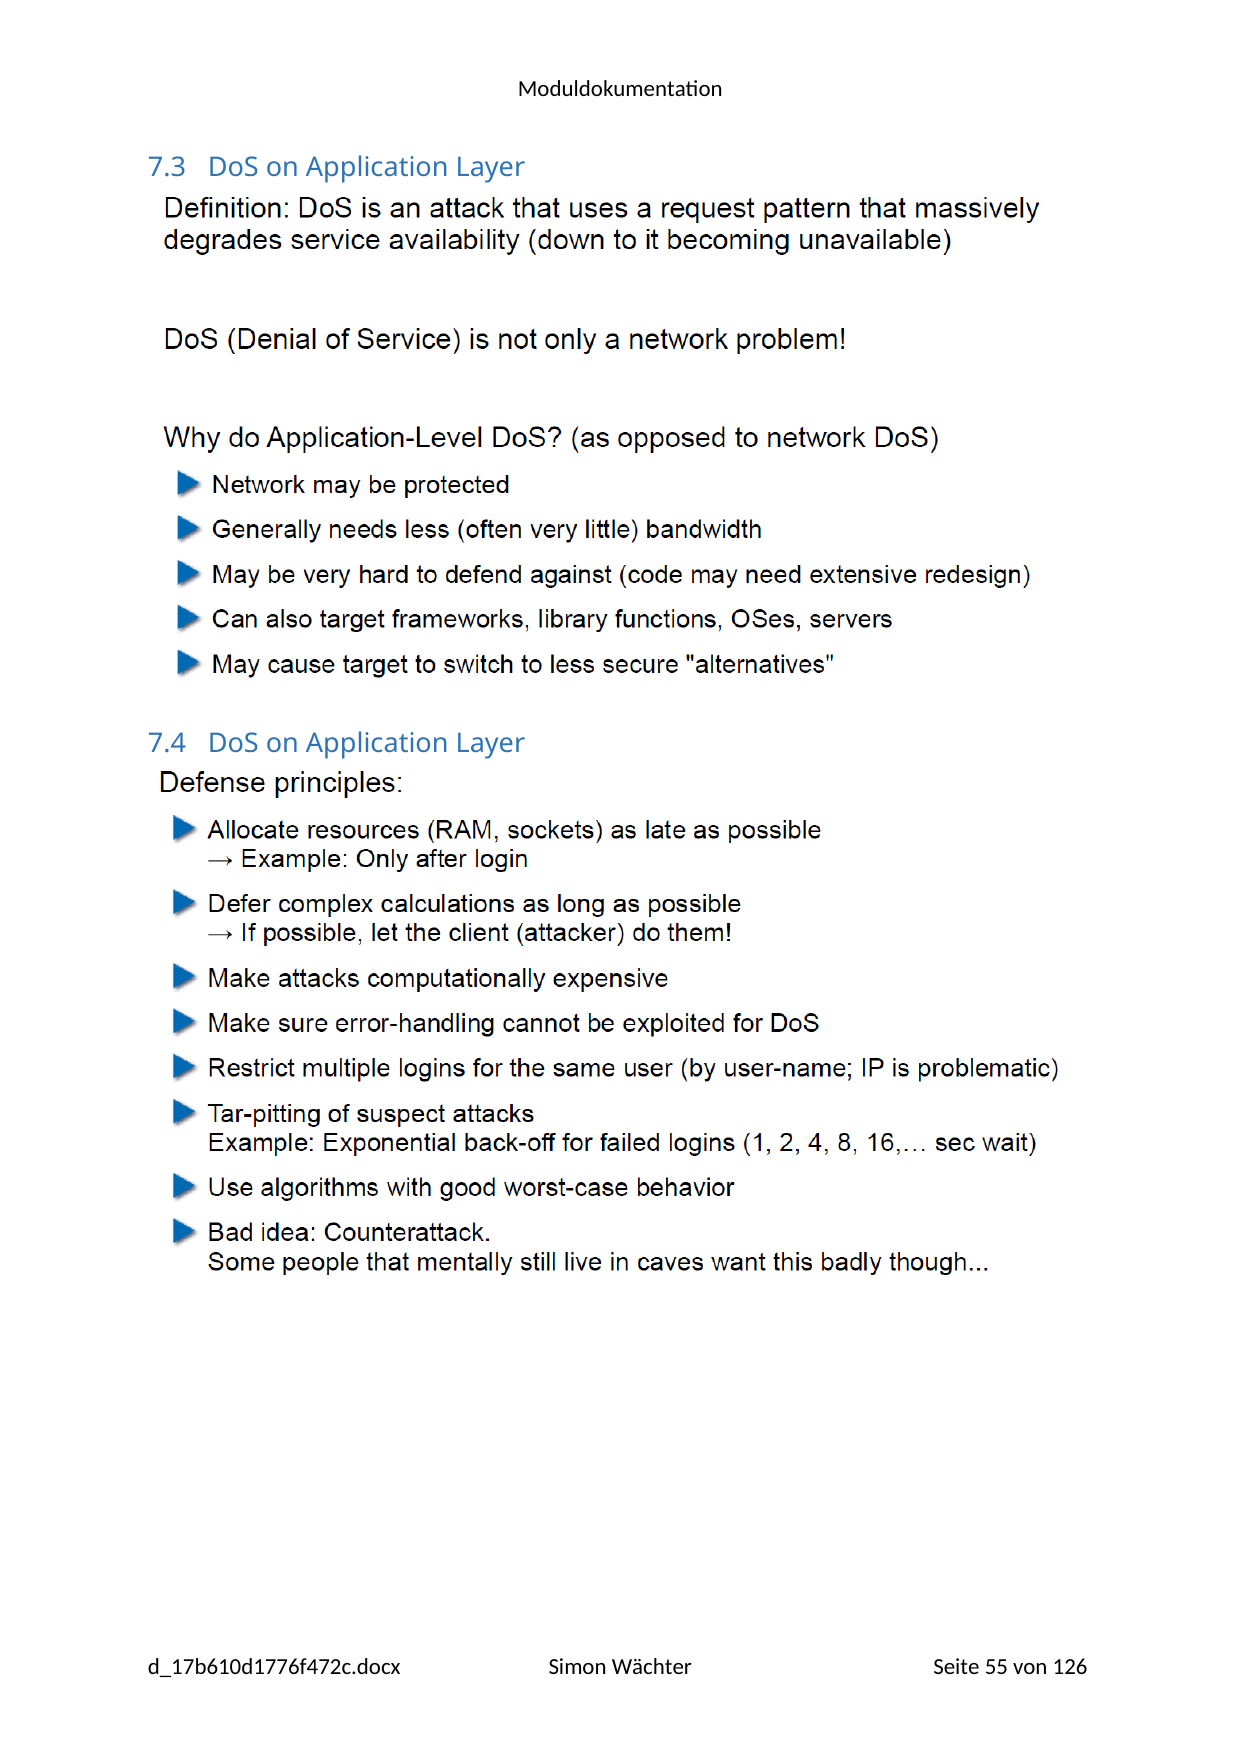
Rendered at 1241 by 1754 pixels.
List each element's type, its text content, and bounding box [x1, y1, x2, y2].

picture [147, 762, 1093, 1287]
subtitle DoS on Application Layer [148, 148, 1093, 184]
subtitle DoS on Application Layer [148, 723, 1093, 760]
picture [147, 187, 1093, 705]
